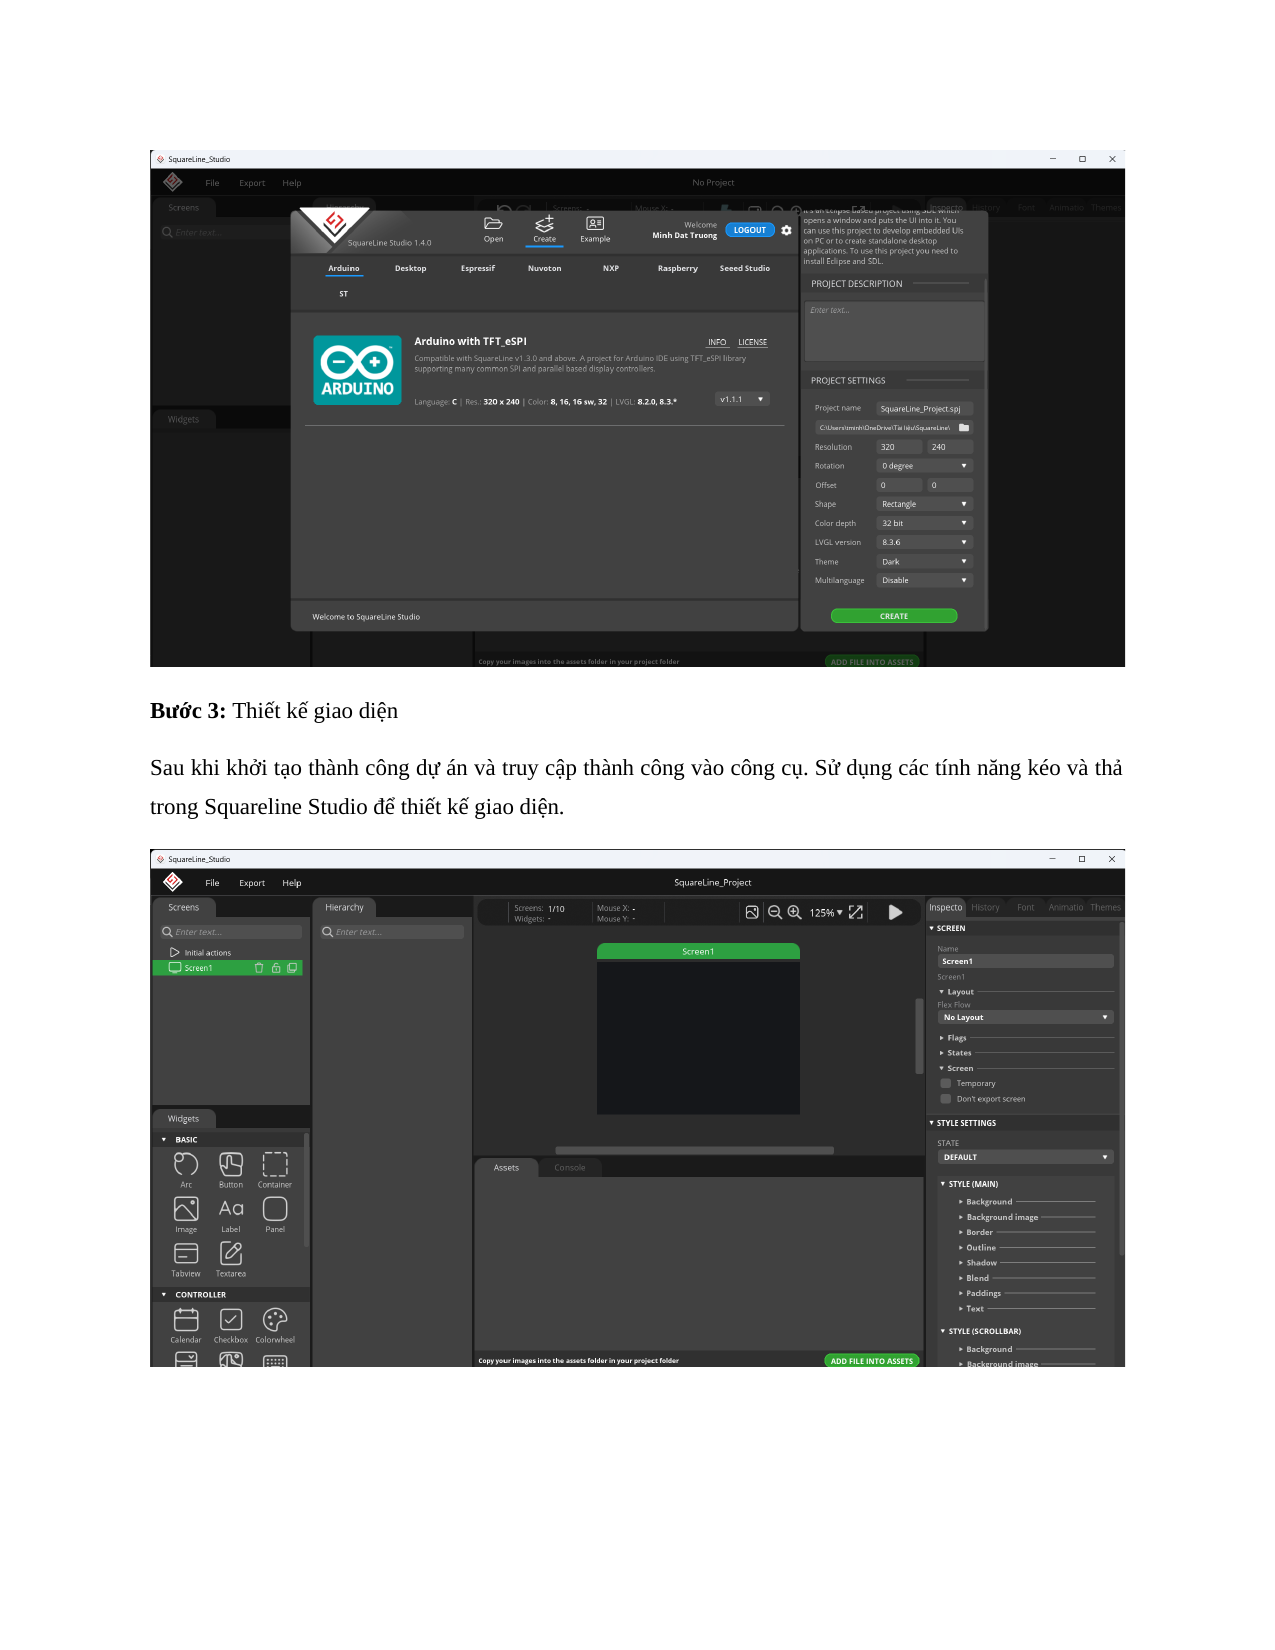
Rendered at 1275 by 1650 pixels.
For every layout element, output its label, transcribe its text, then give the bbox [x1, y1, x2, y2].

text Bước 3: Thiết kế giao diện [150, 698, 1125, 724]
picture [150, 150, 1125, 667]
picture [150, 849, 1125, 1367]
text Sau khi khởi tạo thành công dự án và truy cập thành công vào công cụ. Sử dụng các tính năng kéo và thả trong Squareline Studio để thiết kế giao diện. [150, 754, 1125, 819]
